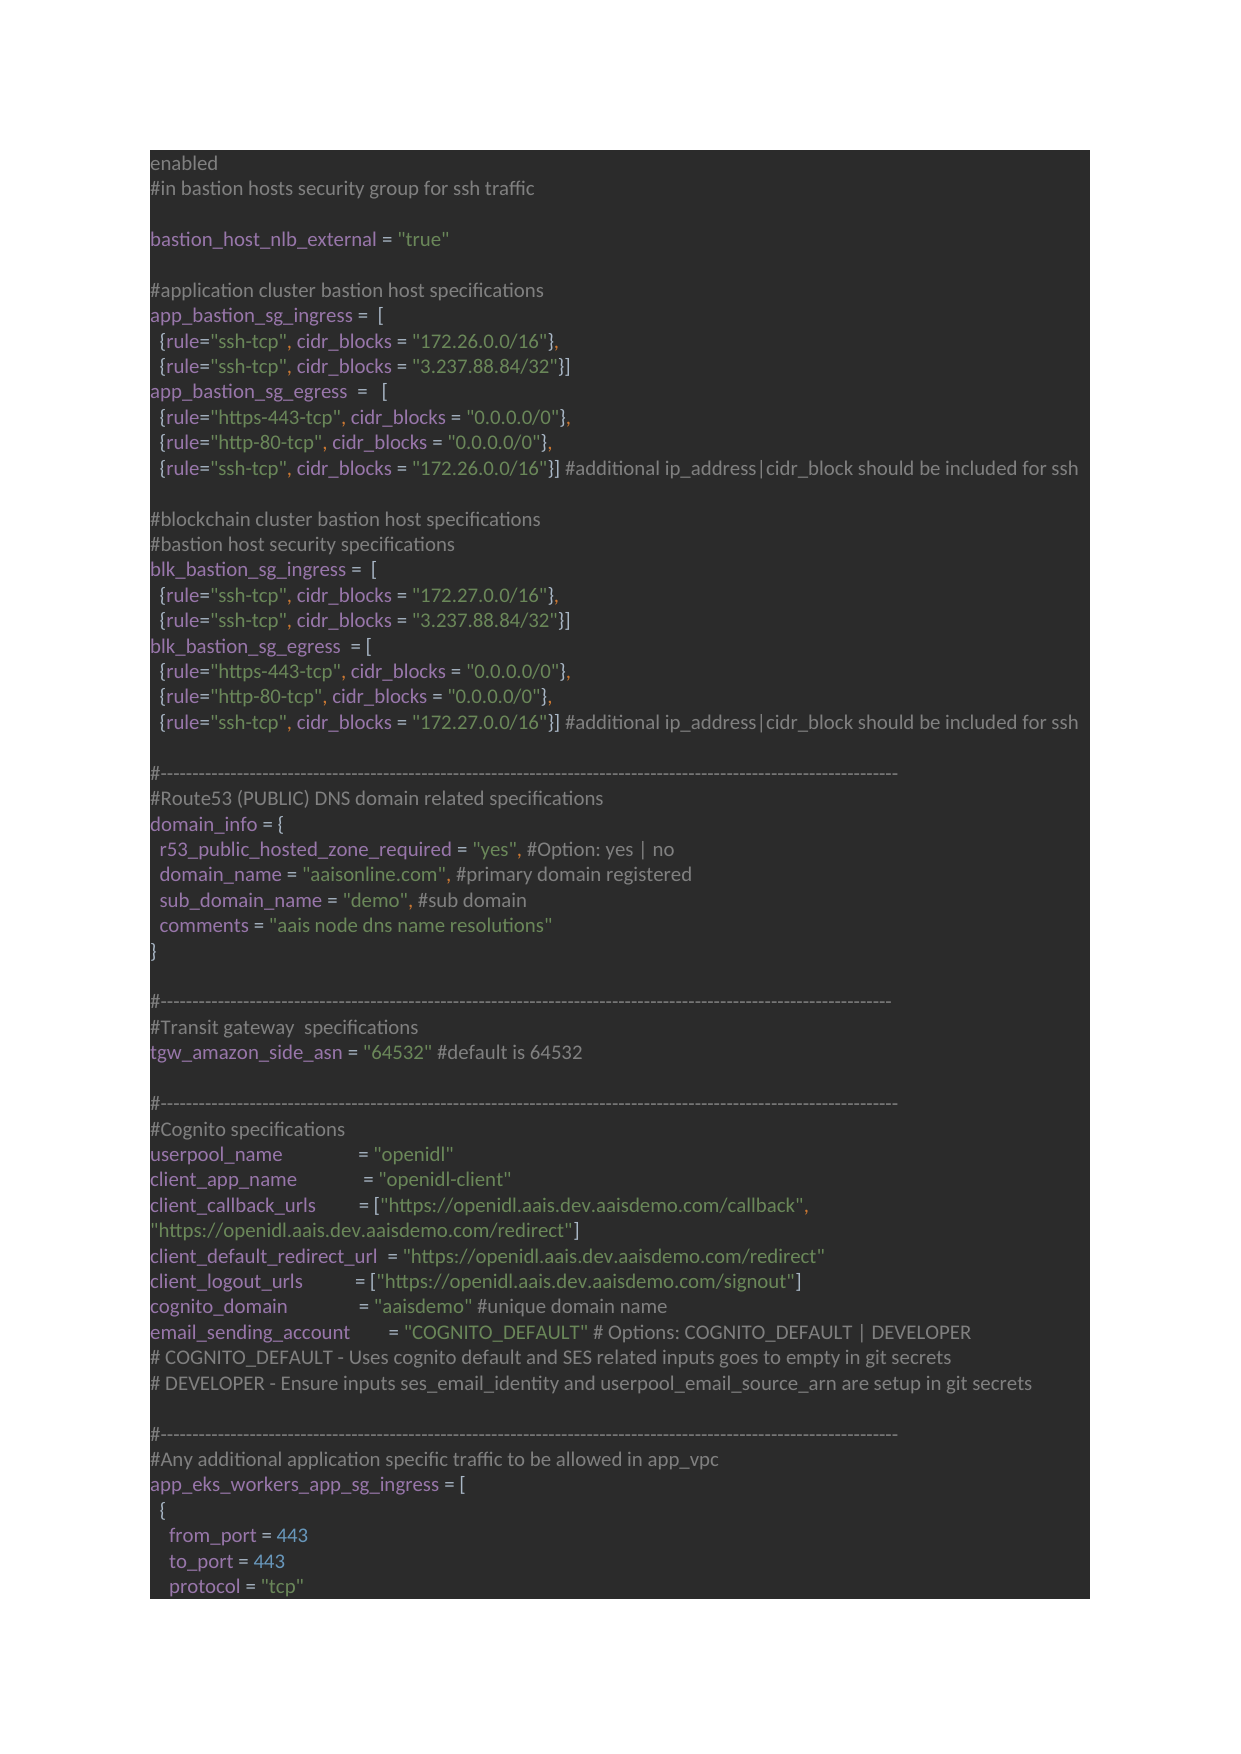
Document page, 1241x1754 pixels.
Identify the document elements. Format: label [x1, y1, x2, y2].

text [150, 963, 1090, 1599]
text [150, 150, 1090, 963]
